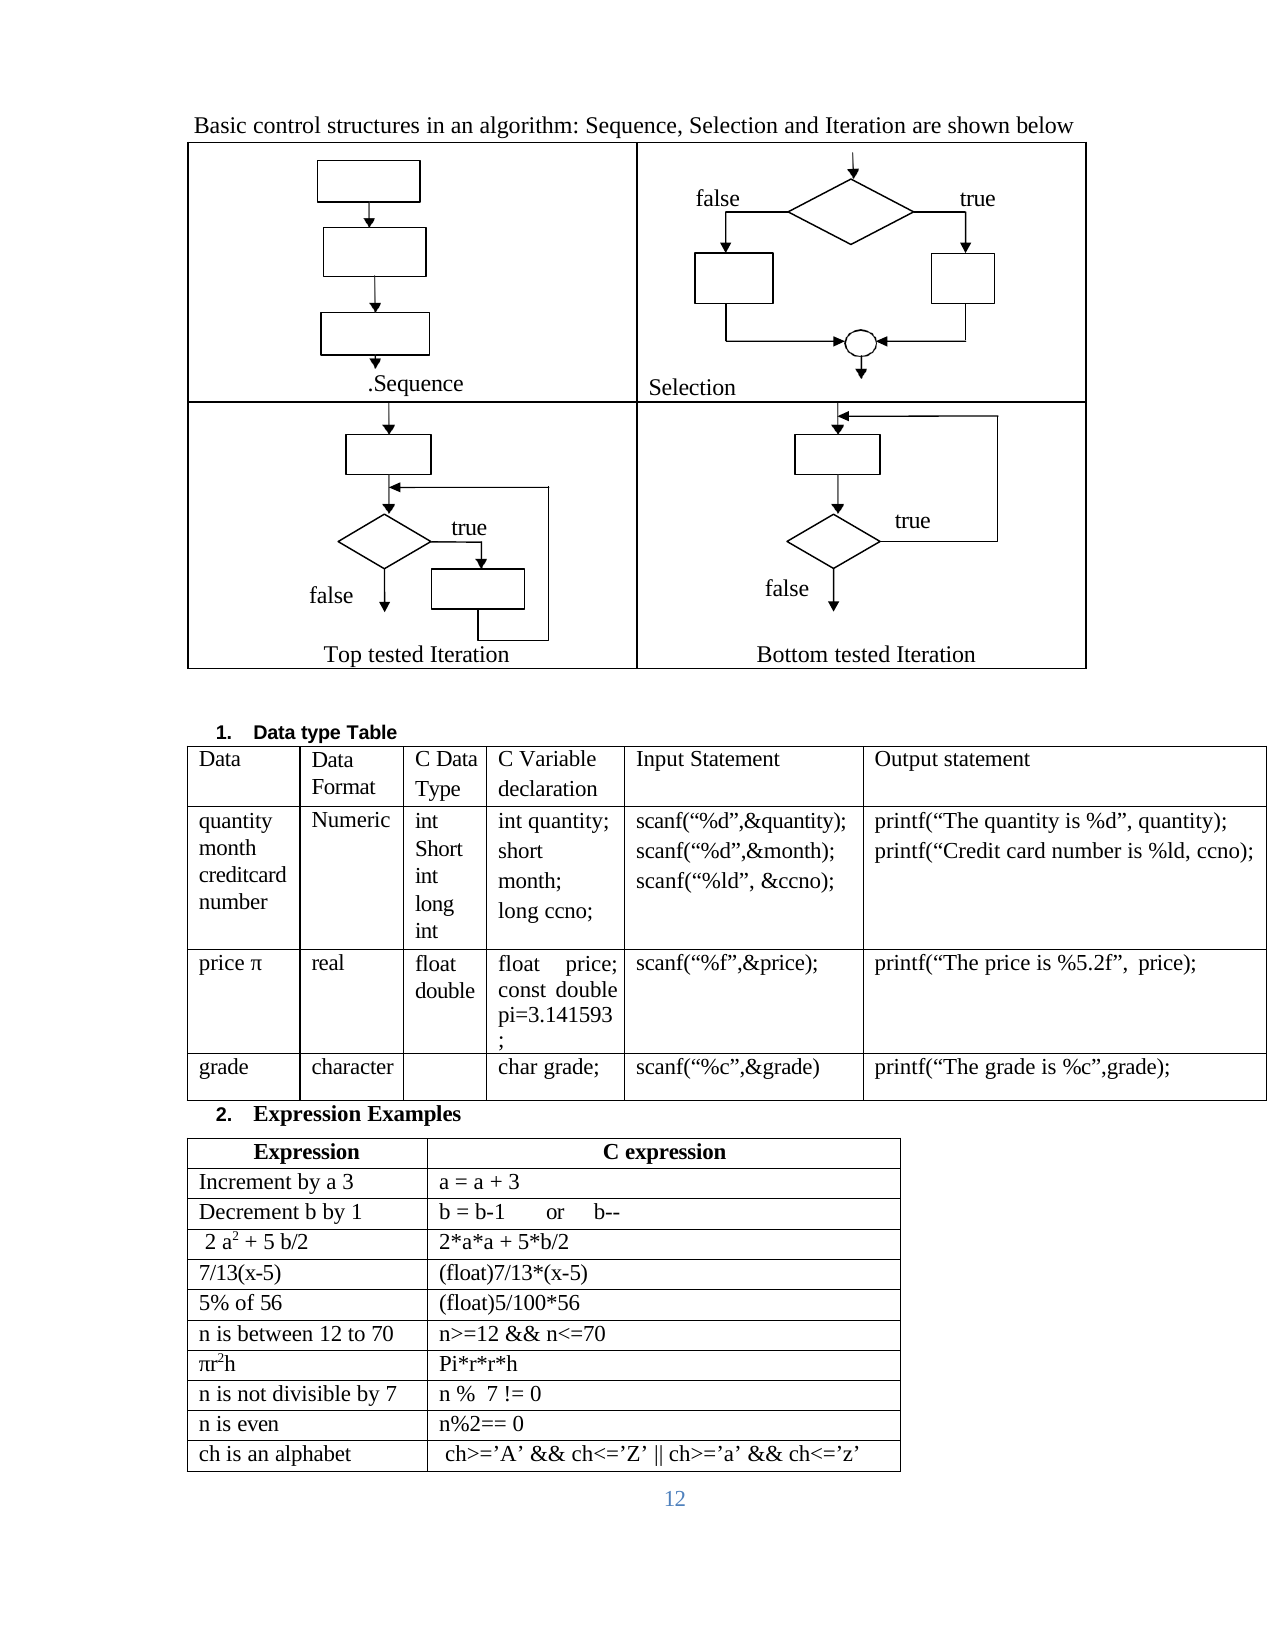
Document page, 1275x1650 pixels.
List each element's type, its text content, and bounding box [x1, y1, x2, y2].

table_cell real [301, 950, 403, 1053]
table_header C expression [428, 1139, 900, 1168]
table_cell Numeric [301, 807, 403, 949]
table_cell ch is an alphabet [188, 1441, 427, 1471]
table_cell 5% of 56 [188, 1290, 427, 1319]
table_cell b = b-1 or b-- [428, 1199, 900, 1228]
table_cell scanf(“%c”,&grade) [625, 1054, 863, 1099]
table_cell Increment by a 3 [188, 1169, 427, 1198]
table_header C Variable declaration [487, 747, 624, 806]
table_header Expression [188, 1139, 427, 1168]
table_cell grade [188, 1054, 299, 1099]
table_cell n%2== 0 [428, 1411, 900, 1440]
subtitle Expression Examples [216, 1101, 1275, 1127]
table_cell Decrement b by 1 [188, 1199, 427, 1228]
table_header .Sequence [189, 143, 636, 401]
table_cell printf(“The grade is %c”,grade); [864, 1054, 1266, 1099]
table_header C Data Type [404, 747, 486, 806]
picture [363, 201, 375, 228]
table_cell true false Bottom tested Iteration [638, 403, 1085, 668]
table_header Data Format [301, 747, 403, 806]
table_cell float double [404, 950, 486, 1053]
picture [369, 275, 381, 313]
table_cell 7/13(x-5) [188, 1260, 427, 1289]
table_cell printf(“The quantity is %d”, quantity); printf(“Credit card number is %ld, ccno); [864, 807, 1266, 949]
table_header Input Statement [625, 747, 863, 806]
table_cell n % 7 != 0 [428, 1381, 900, 1410]
table_cell scanf(“%f”,&price); [625, 950, 863, 1053]
table_cell Pi*r*r*h [428, 1351, 900, 1380]
table_cell char grade; [487, 1054, 624, 1099]
table_cell a = a + 3 [428, 1169, 900, 1198]
text Basic control structures in an algorithm: Sequence, Selection and Iteration are shown below [193, 112, 1275, 139]
table_header Output statement [864, 747, 1266, 806]
table_cell πr2h [188, 1351, 427, 1380]
picture [369, 354, 381, 369]
table_cell [404, 1054, 486, 1099]
table_header Data [188, 747, 299, 806]
table_cell true false Top tested Iteration [189, 403, 636, 668]
table_cell 2 a2 + 5 b/2 [188, 1230, 427, 1259]
table_cell int quantity; short month; long ccno; [487, 807, 624, 949]
table_cell scanf(“%d”,&quantity); scanf(“%d”,&month); scanf(“%ld”, &ccno); [625, 807, 863, 949]
table_cell int Short int long int [404, 807, 486, 949]
table_cell (float)7/13*(x-5) [428, 1260, 900, 1289]
table_cell printf(“The price is %5.2f”, price); [864, 950, 1266, 1053]
table_header false true Selection [638, 143, 1085, 401]
table_cell n is even [188, 1411, 427, 1440]
list Data type Table [216, 721, 1275, 744]
table_cell ch>=’A’ && ch<=’Z’ || ch>=’a’ && ch<=’z’ [428, 1441, 900, 1471]
table_cell character [301, 1054, 403, 1099]
table_cell n is between 12 to 70 [188, 1321, 427, 1350]
table_cell 2*a*a + 5*b/2 [428, 1230, 900, 1259]
table_cell quantity month creditcard number [188, 807, 299, 949]
table_cell (float)5/100*56 [428, 1290, 900, 1319]
table_cell price π [188, 950, 299, 1053]
table_cell float price; const double pi=3.141593 ; [487, 950, 624, 1053]
table_cell n is not divisible by 7 [188, 1381, 427, 1410]
table_cell n>=12 && n<=70 [428, 1321, 900, 1350]
